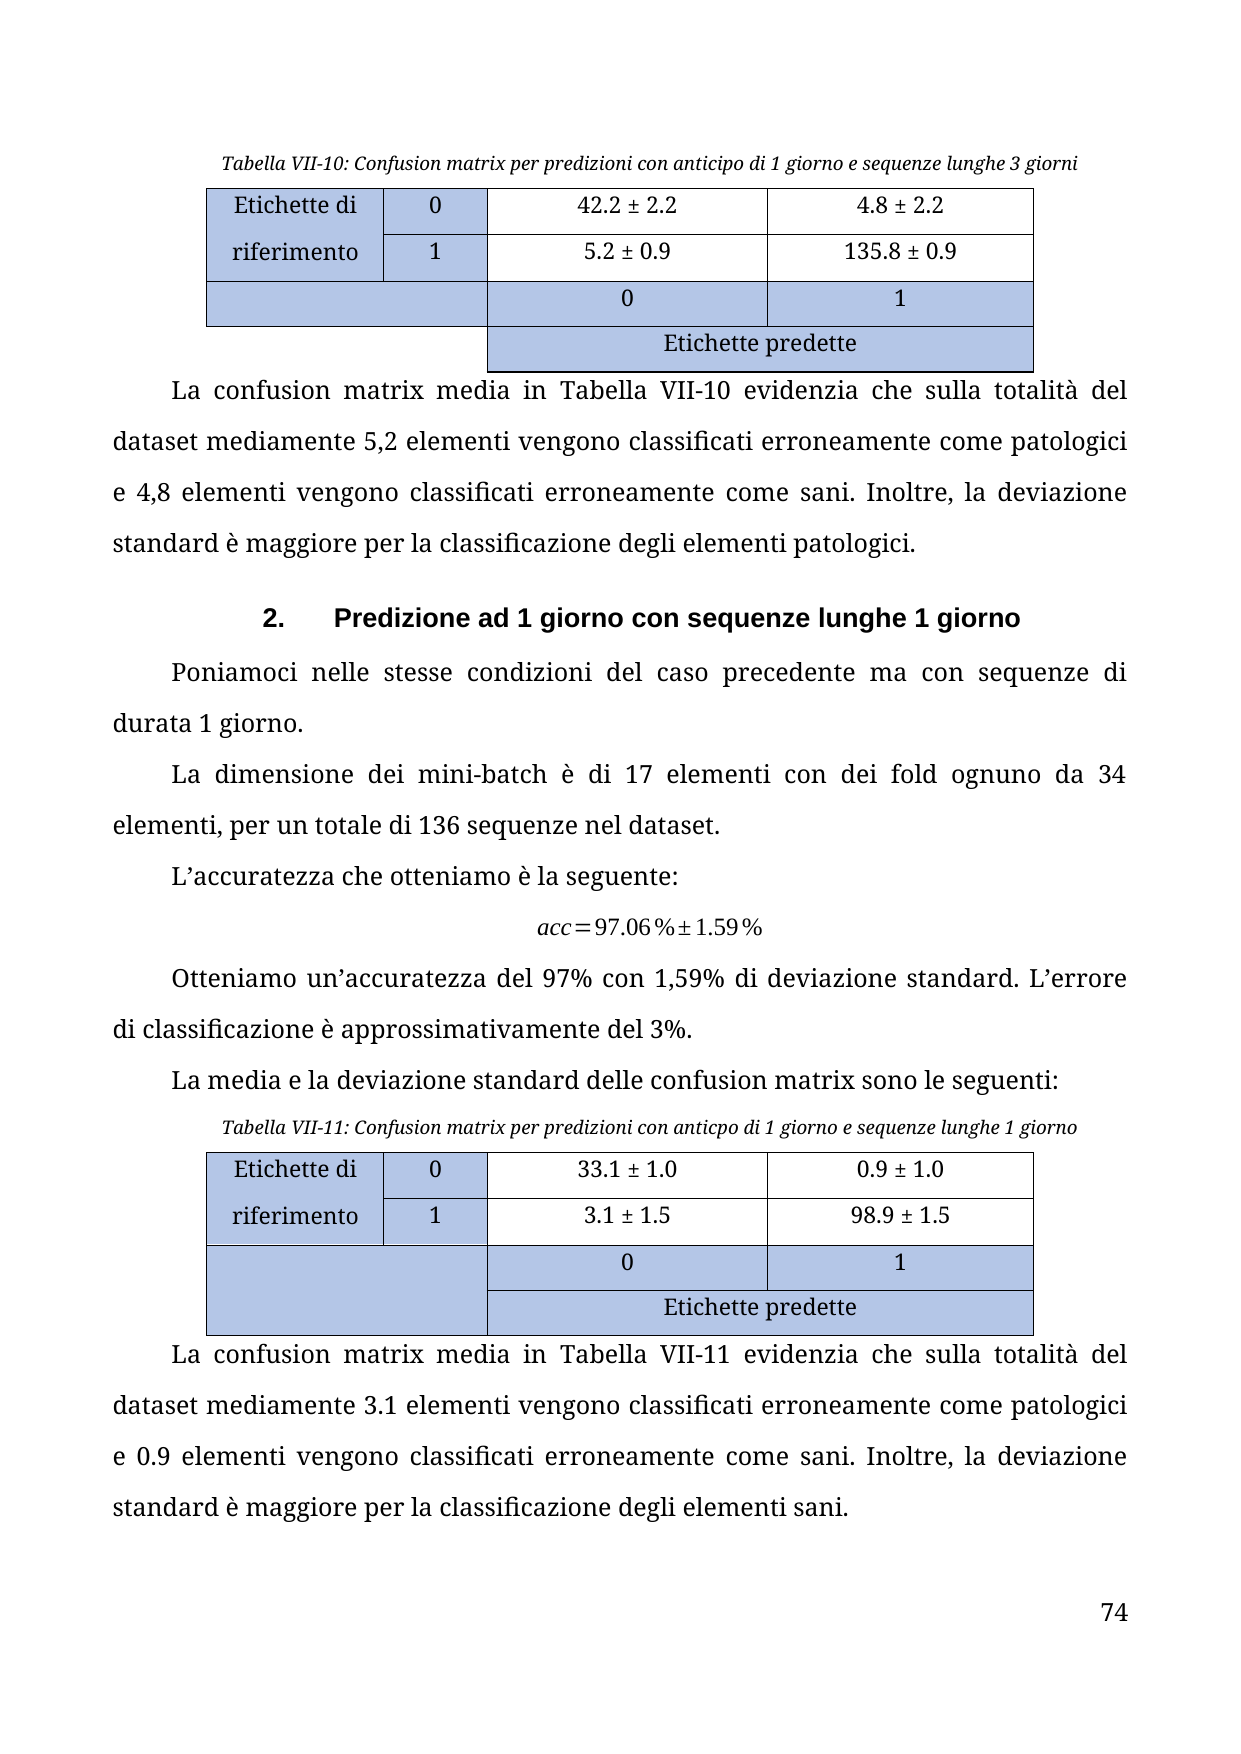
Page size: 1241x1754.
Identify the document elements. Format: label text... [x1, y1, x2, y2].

table_header Etichette di riferimento [207, 189, 383, 281]
table_cell Etichette predette [488, 327, 1033, 371]
table_cell 98.9 ± 1.5 [768, 1199, 1033, 1244]
table_header 0 [384, 189, 487, 234]
text La dimensione dei mini-batch è di 17 elementi con dei fold ognuno da 34 elementi, per un totale di 136 sequenze nel dataset. [112, 757, 1128, 842]
table_header 33.1 ± 1.0 [488, 1153, 767, 1198]
table_cell 5.2 ± 0.9 [488, 235, 767, 281]
text Otteniamo un’accuratezza del 97% con 1,59% di deviazione standard. L’errore di classificazione è approssimativamente del 3%. [112, 961, 1128, 1046]
table_cell 0 [488, 282, 767, 326]
table_cell 1 [384, 235, 487, 281]
text La media e la deviazione standard delle confusion matrix sono le seguenti: [112, 1063, 1128, 1097]
table_cell 3.1 ± 1.5 [488, 1199, 767, 1244]
table_cell 1 [768, 1246, 1033, 1290]
table_header 0.9 ± 1.0 [768, 1153, 1033, 1198]
text L’accuratezza che otteniamo è la seguente: [112, 859, 1128, 893]
table_cell Etichette predette [488, 1291, 1033, 1335]
table_cell [207, 282, 487, 326]
table_cell [207, 1246, 487, 1335]
table_header Etichette di riferimento [207, 1153, 383, 1244]
table_header 4.8 ± 2.2 [768, 189, 1033, 234]
table_cell 1 [384, 1199, 487, 1244]
table_cell 1 [768, 282, 1033, 326]
table_header 0 [384, 1153, 487, 1198]
table_header 42.2 ± 2.2 [488, 189, 767, 234]
subtitle Predizione ad 1 giorno con sequenze lunghe 1 giorno [262, 602, 1128, 633]
table_cell 135.8 ± 0.9 [768, 235, 1033, 281]
table_cell 0 [488, 1246, 767, 1290]
text Poniamoci nelle stesse condizioni del caso precedente ma con sequenze di durata 1 giorno. [112, 655, 1128, 740]
